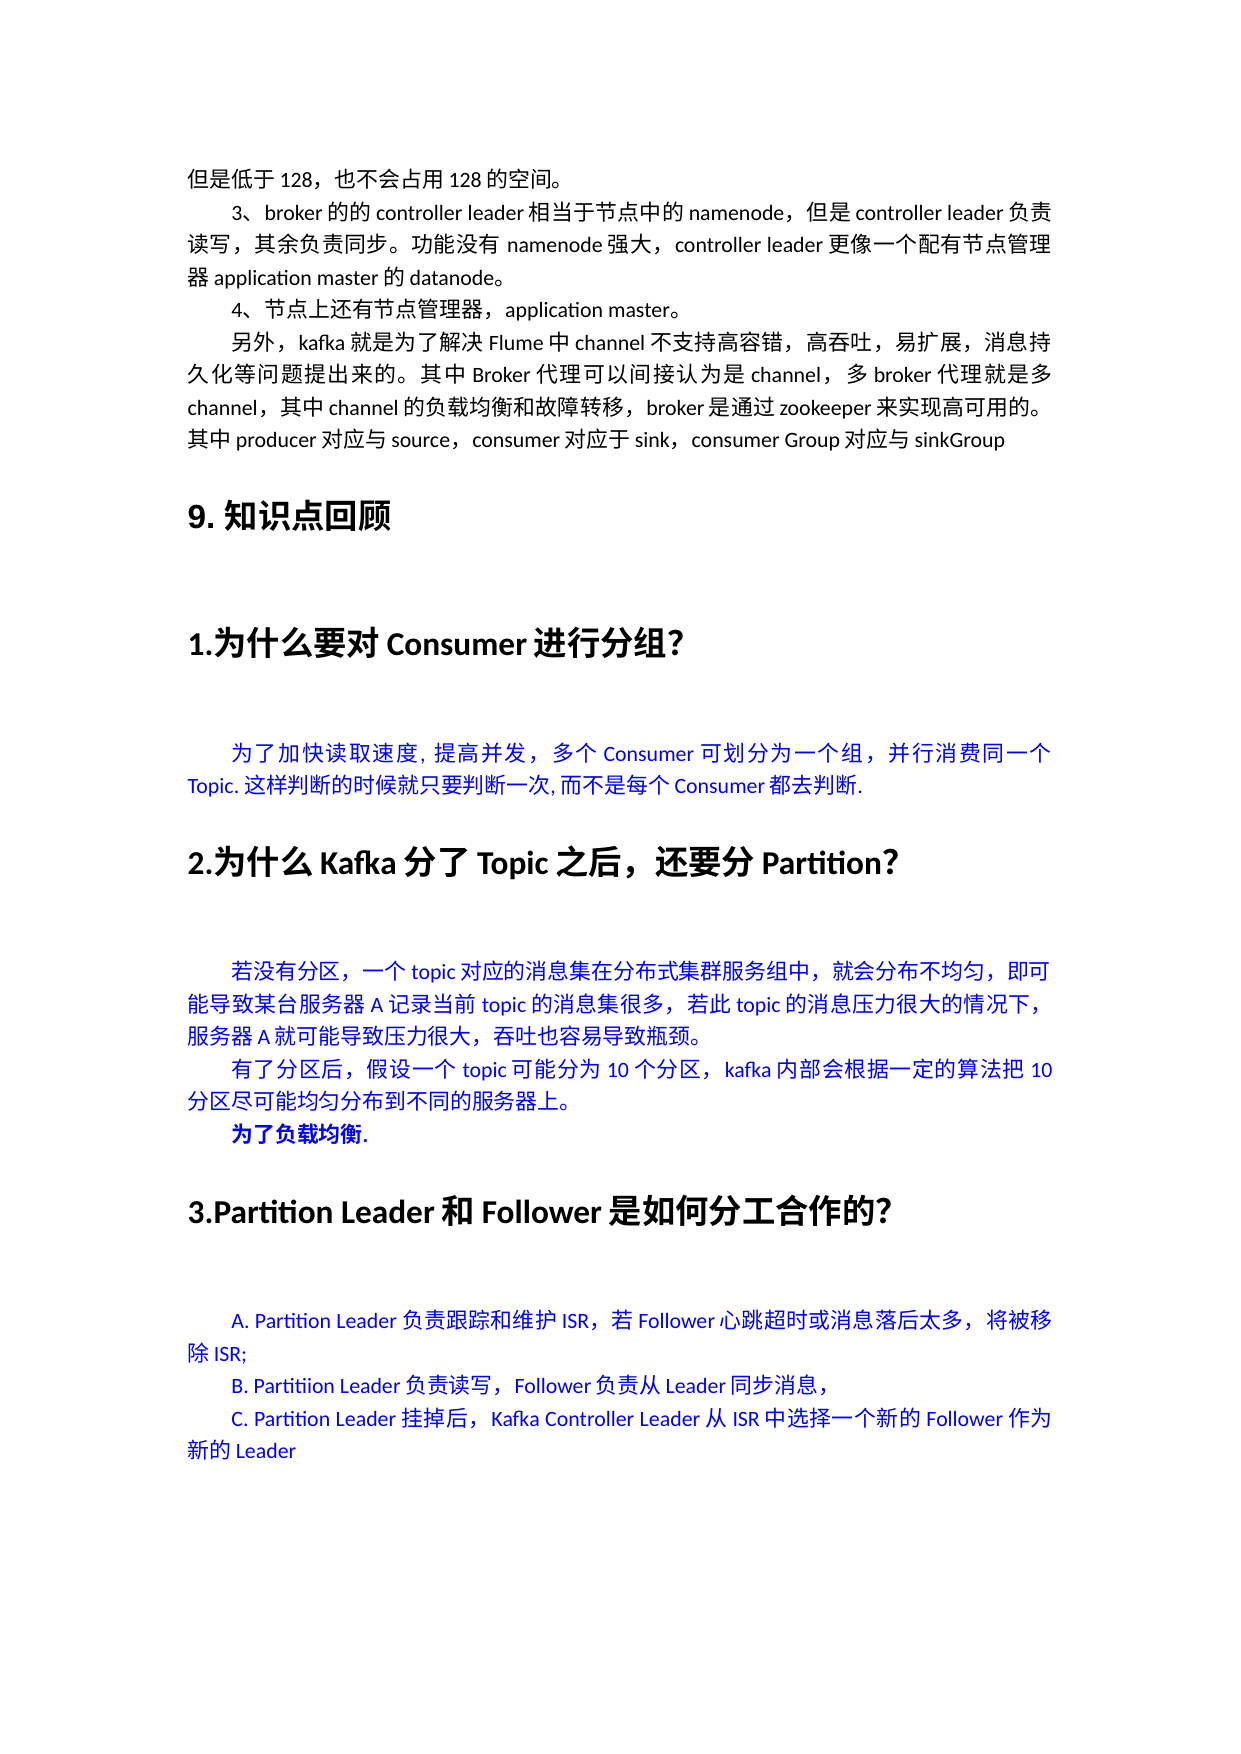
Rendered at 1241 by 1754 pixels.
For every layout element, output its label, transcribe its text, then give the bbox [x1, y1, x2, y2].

text 为了负载均衡. [187, 1116, 1053, 1149]
text 为了加快读取速度, 提高并发，多个Consumer可划分为一个组，并行消费同一个Topic. 这样判断的时候就只要判断一次, 而不是每个Consumer都去判断. [187, 735, 1053, 800]
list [187, 162, 1053, 194]
list 节点上还有节点管理器，application master。 [187, 292, 1053, 324]
subtitle 1.为什么要对Consumer进行分组？ [187, 608, 1053, 673]
text A. Partition Leader负责跟踪和维护ISR，若Follower心跳超时或消息落后太多，将被移除ISR; [187, 1303, 1053, 1368]
text B. Partitiion Leader负责读写，Follower负责从Leader同步消息， [187, 1368, 1053, 1400]
subtitle 2.为什么Kafka分了Topic之后，还要分Partition？ [187, 827, 1053, 892]
subtitle 3.Partition Leader和Follower是如何分工合作的？ [187, 1176, 1053, 1241]
text 有了分区后，假设一个topic可能分为10个分区，kafka内部会根据一定的算法把10分区尽可能均匀分布到不同的服务器上。 [187, 1051, 1053, 1116]
subtitle 知识点回顾 [187, 482, 1053, 547]
text 若没有分区，一个topic对应的消息集在分布式集群服务组中，就会分布不均匀，即可能导致某台服务器A记录当前topic的消息集很多，若此topic的消息压力很大的情况下，服务器A就可能导致压力很大，吞吐也容易导致瓶颈。 [187, 954, 1053, 1051]
text 另外，kafka就是为了解决Flume中channel不支持高容错，高吞吐，易扩展，消息持久化等问题提出来的。其中Broker代理可以间接认为是channel，多broker代理就是多channel，其中channel的负载均衡和故障转移，broker是通过zookeeper来实现高可用的。其中producer对应与source，consumer对应于sink，consumer Group对应与sinkGroup [187, 324, 1053, 454]
list broker的的controller leader相当于节点中的namenode，但是controller leader负责读写，其余负责同步。功能没有namenode强大，controller leader更像一个配有节点管理器application master的datanode。 [187, 194, 1053, 292]
text C. Partition Leader挂掉后，Kafka Controller Leader从ISR中选择一个新的Follower作为新的Leader [187, 1400, 1053, 1465]
